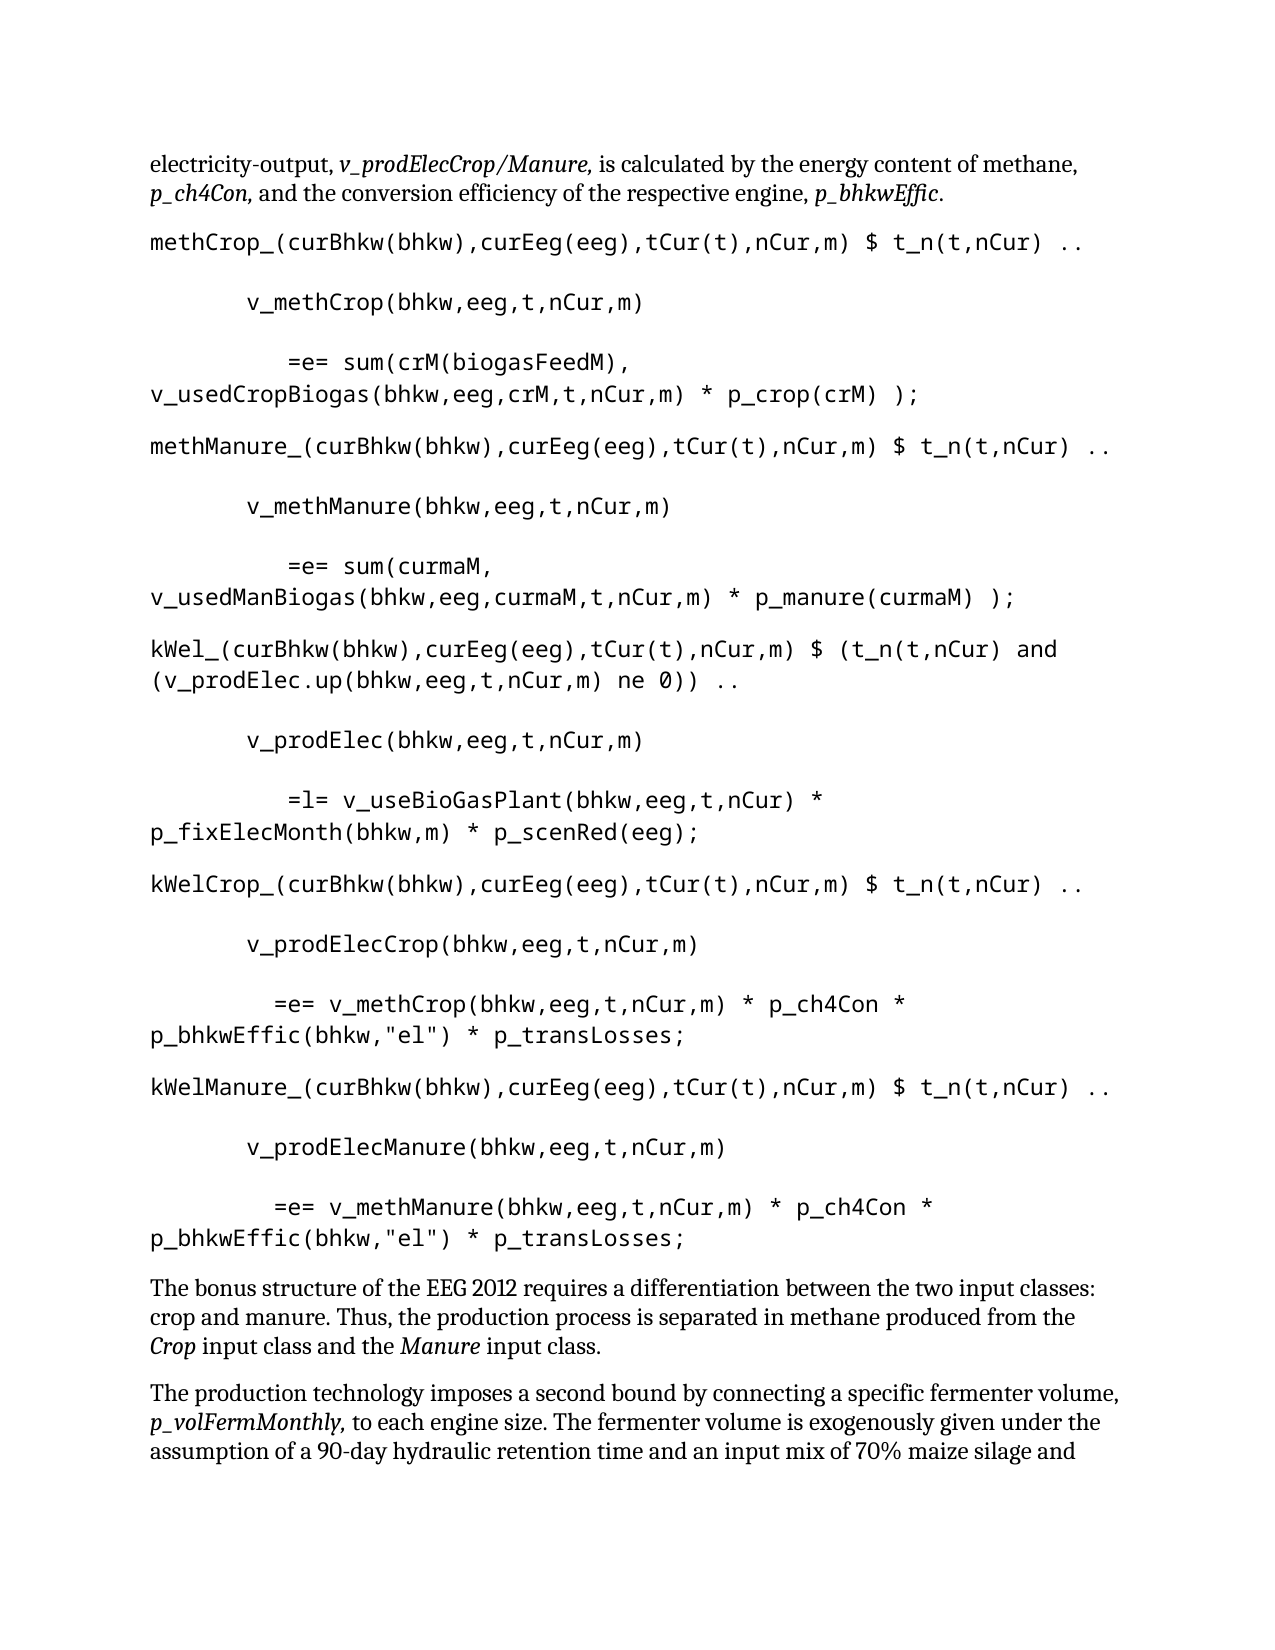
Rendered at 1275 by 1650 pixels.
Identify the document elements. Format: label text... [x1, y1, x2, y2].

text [150, 150, 1125, 207]
text The bonus structure of the EEG 2012 requires a differentiation between the two input classes: crop and manure. Thus, the production process is separated in methane produced from the Crop input class and the Manure input class. [150, 1274, 1125, 1360]
text methCrop_(curBhkw(bhkw),curEeg(eeg),tCur(t),nCur,m) $ t_n(t,nCur) .. v_methCrop(bhkw,eeg,t,nCur,m) =e= sum(crM(biogasFeedM), v_usedCropBiogas(bhkw,eeg,crM,t,nCur,m) * p_crop(crM) ); [150, 226, 1125, 409]
text kWelCrop_(curBhkw(bhkw),curEeg(eeg),tCur(t),nCur,m) $ t_n(t,nCur) .. v_prodElecCrop(bhkw,eeg,t,nCur,m) =e= v_methCrop(bhkw,eeg,t,nCur,m) * p_ch4Con * p_bhkwEffic(bhkw,"el") * p_transLosses; [150, 867, 1125, 1050]
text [150, 1379, 1125, 1465]
text methManure_(curBhkw(bhkw),curEeg(eeg),tCur(t),nCur,m) $ t_n(t,nCur) .. v_methManure(bhkw,eeg,t,nCur,m) =e= sum(curmaM, v_usedManBiogas(bhkw,eeg,curmaM,t,nCur,m) * p_manure(curmaM) ); [150, 429, 1125, 612]
text kWel_(curBhkw(bhkw),curEeg(eeg),tCur(t),nCur,m) $ (t_n(t,nCur) and (v_prodElec.up(bhkw,eeg,t,nCur,m) ne 0)) .. v_prodElec(bhkw,eeg,t,nCur,m) =l= v_useBioGasPlant(bhkw,eeg,t,nCur) * p_fixElecMonth(bhkw,m) * p_scenRed(eeg); [150, 633, 1125, 847]
text kWelManure_(curBhkw(bhkw),curEeg(eeg),tCur(t),nCur,m) $ t_n(t,nCur) .. v_prodElecManure(bhkw,eeg,t,nCur,m) =e= v_methManure(bhkw,eeg,t,nCur,m) * p_ch4Con * p_bhkwEffic(bhkw,"el") * p_transLosses; [150, 1071, 1125, 1253]
